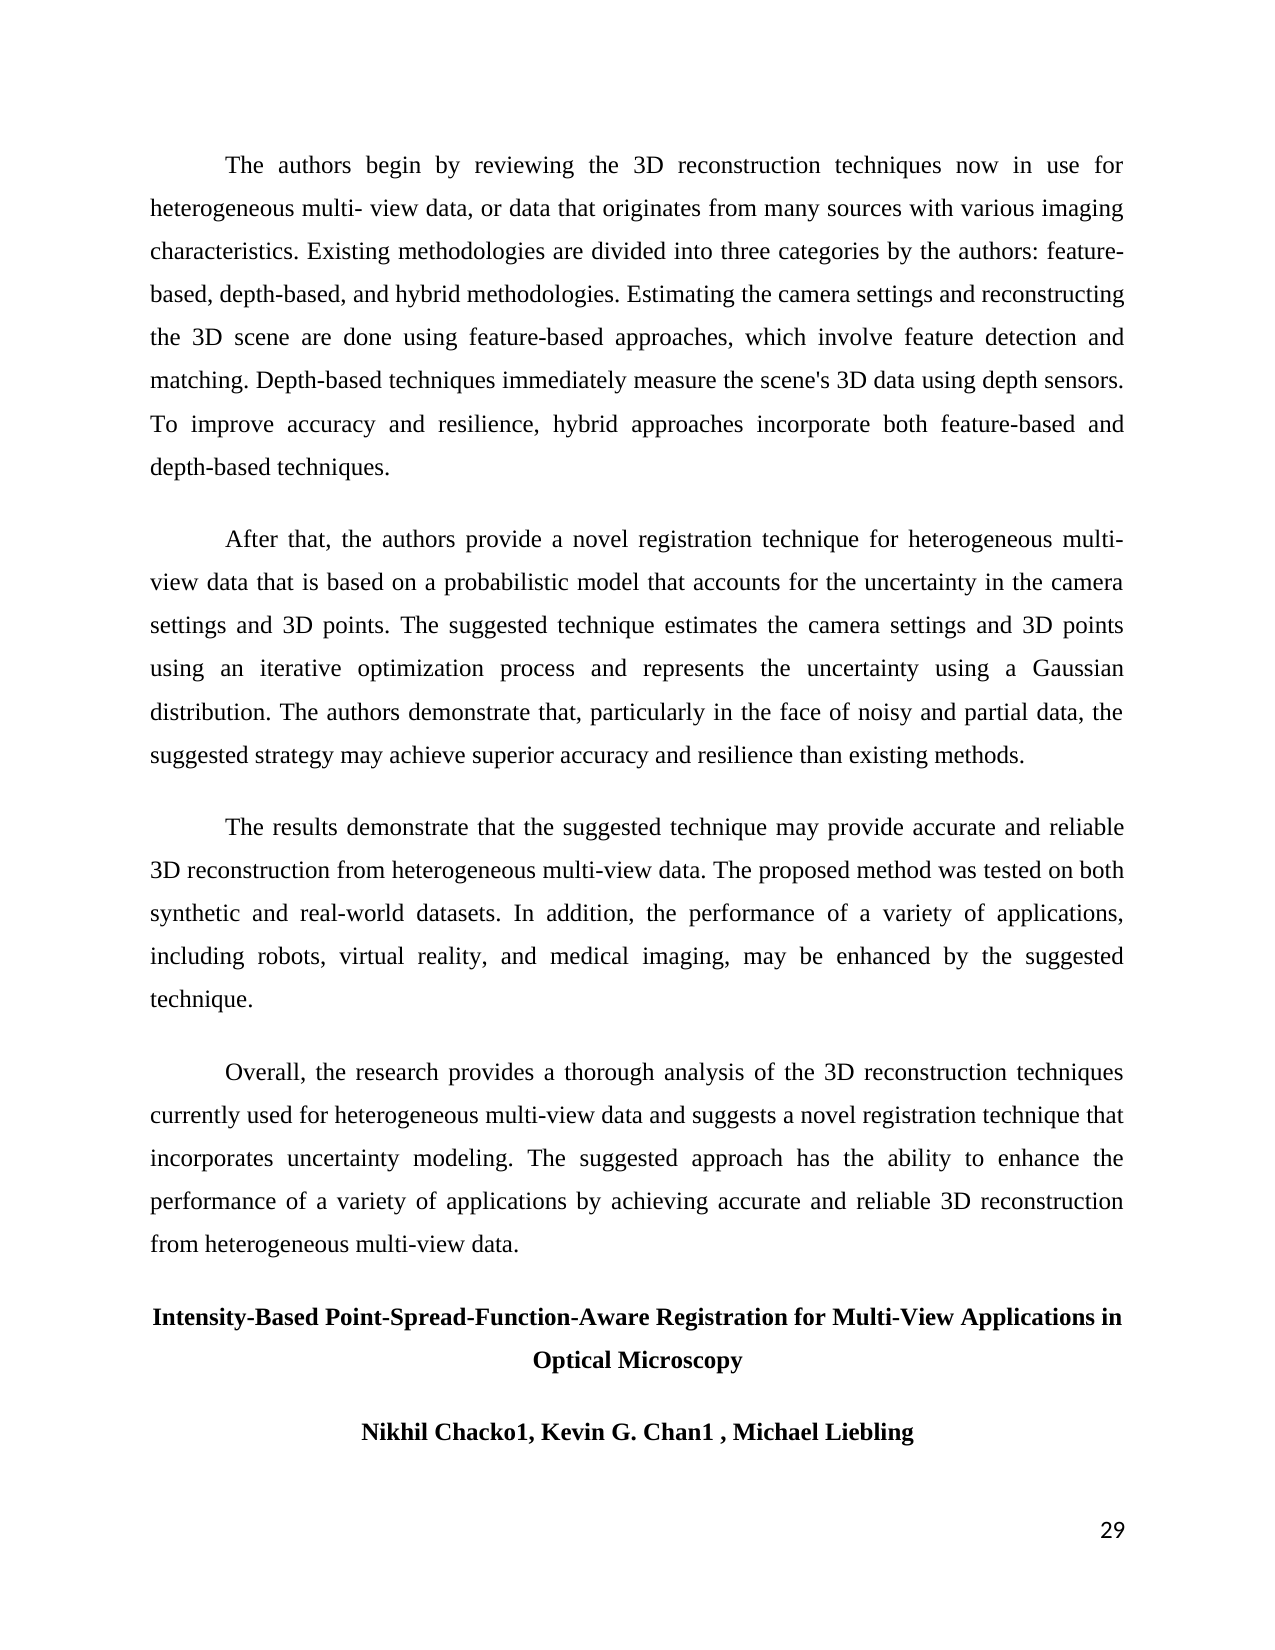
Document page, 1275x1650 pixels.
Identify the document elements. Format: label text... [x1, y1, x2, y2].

text Summary [150, 395, 1125, 423]
text The authors begin by reviewing the 3D reconstruction techniques now in use for heterogeneous multi- view data, or data that originates from many sources with various imaging characteristics. Existing methodologies are divided into three categories by the authors: feature-based, depth-based, and hybrid methodologies. Estimating the camera settings and reconstructing the 3D scene are done using feature-based approaches, which involve feature detection and matching. Depth-based techniques immediately measure the scene's 3D data using depth sensors. To improve accuracy and resilience, hybrid approaches incorporate both feature-based and depth-based techniques. [150, 669, 1125, 999]
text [150, 150, 1125, 351]
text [150, 1331, 1125, 1446]
text In the paper "Heterogeneous Multi-View Information Fusion: Review of 3-D Reconstruction Methods and a New Registration with Uncertainty Modeling," a new registration method with uncertainty modeling is proposed in addition to a review of the 3D reconstruction techniques currently in use for heterogeneous multi-view data. [150, 467, 1125, 625]
text After that, the authors provide a novel registration technique for heterogeneous multi-view data that is based on a probabilistic model that accounts for the uncertainty in the camera settings and 3D points. The suggested technique estimates the camera settings and 3D points using an iterative optimization process and represents the uncertainty using a Gaussian distribution. The authors demonstrate that, particularly in the face of noisy and partial data, the suggested strategy may achieve superior accuracy and resilience than existing methods. [150, 1043, 1125, 1287]
